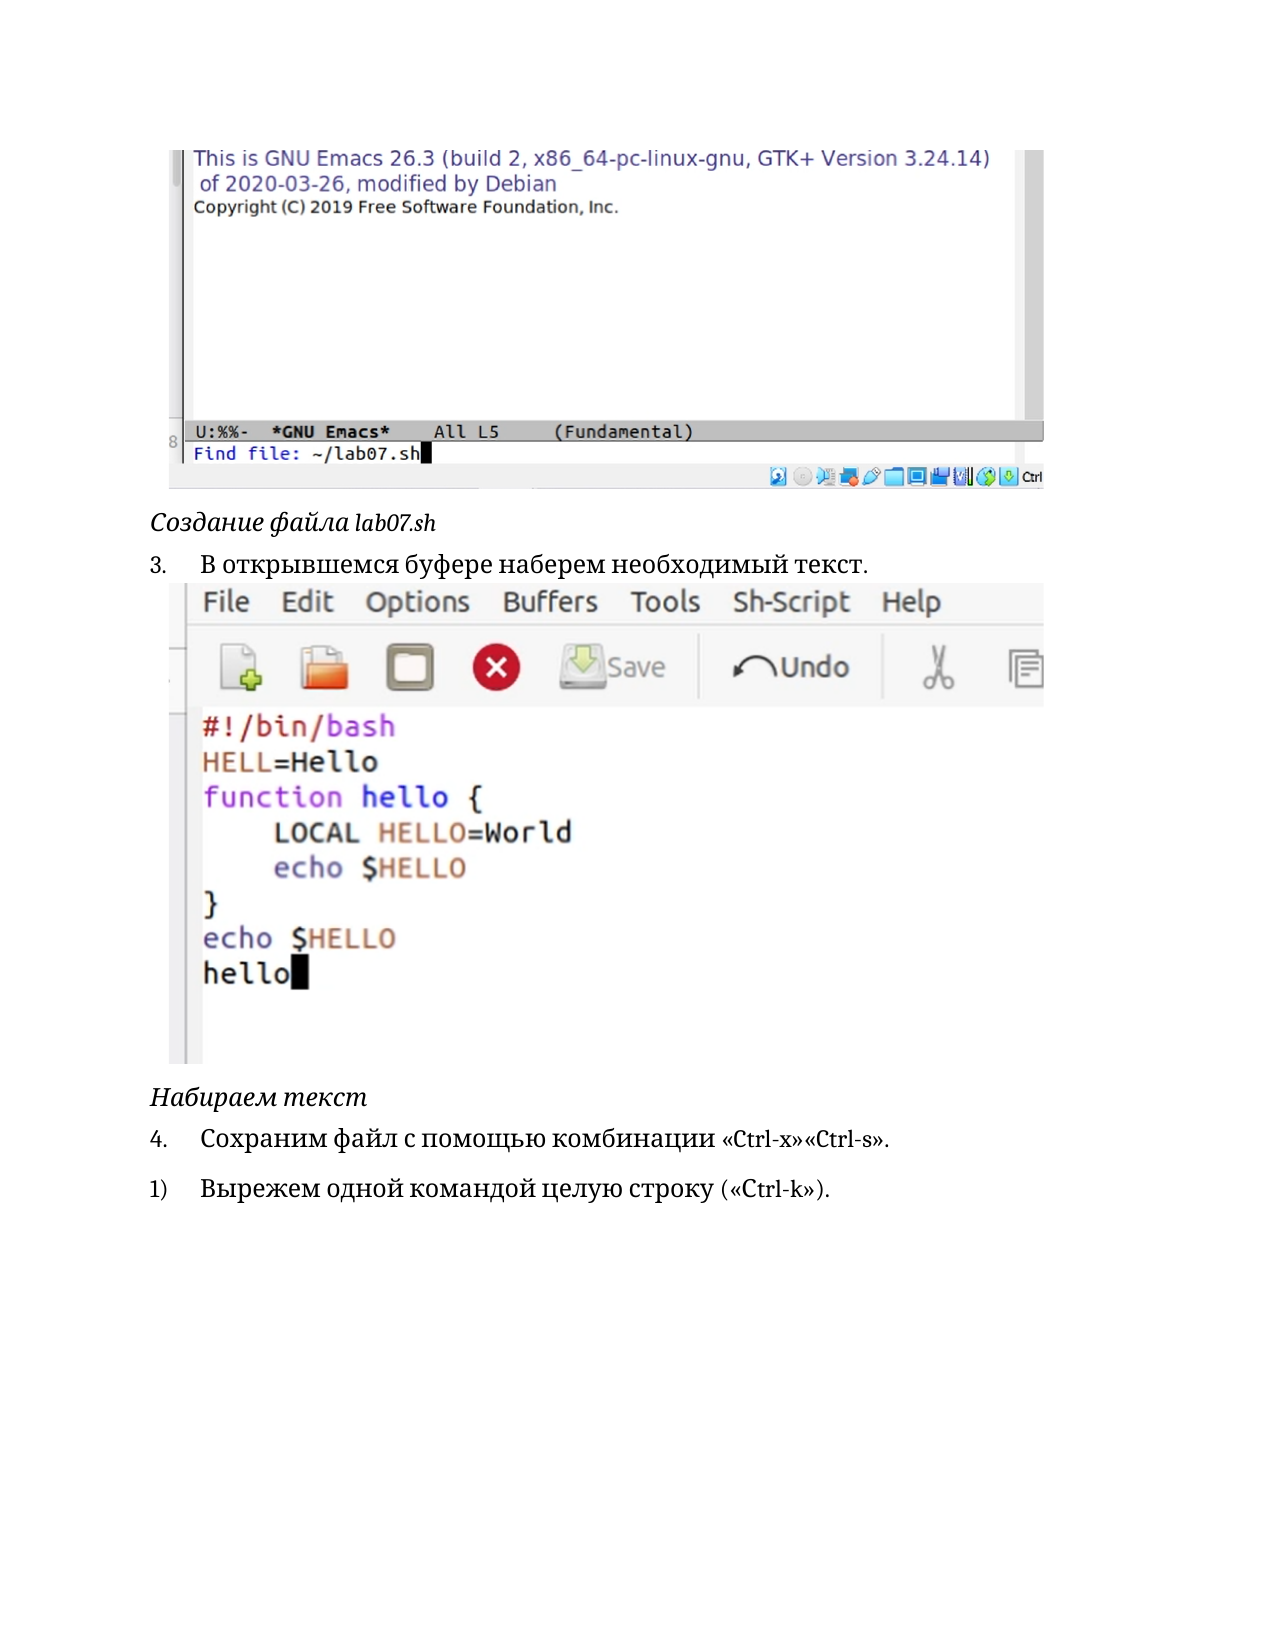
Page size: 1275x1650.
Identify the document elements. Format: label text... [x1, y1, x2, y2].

list Сохраним файл с помощью комбинации «Ctrl-x»«Ctrl-s». [150, 1125, 1125, 1154]
text Набираем текст [150, 1084, 1125, 1113]
picture [168, 583, 1044, 1064]
text Создание файла lab07.sh [150, 509, 1125, 538]
list В открывшемся буфере наберем необходимый текст. [150, 551, 1125, 579]
list Вырежем одной командой целую строку («Сtrl-k»). [150, 1175, 1125, 1203]
picture [168, 150, 1044, 489]
